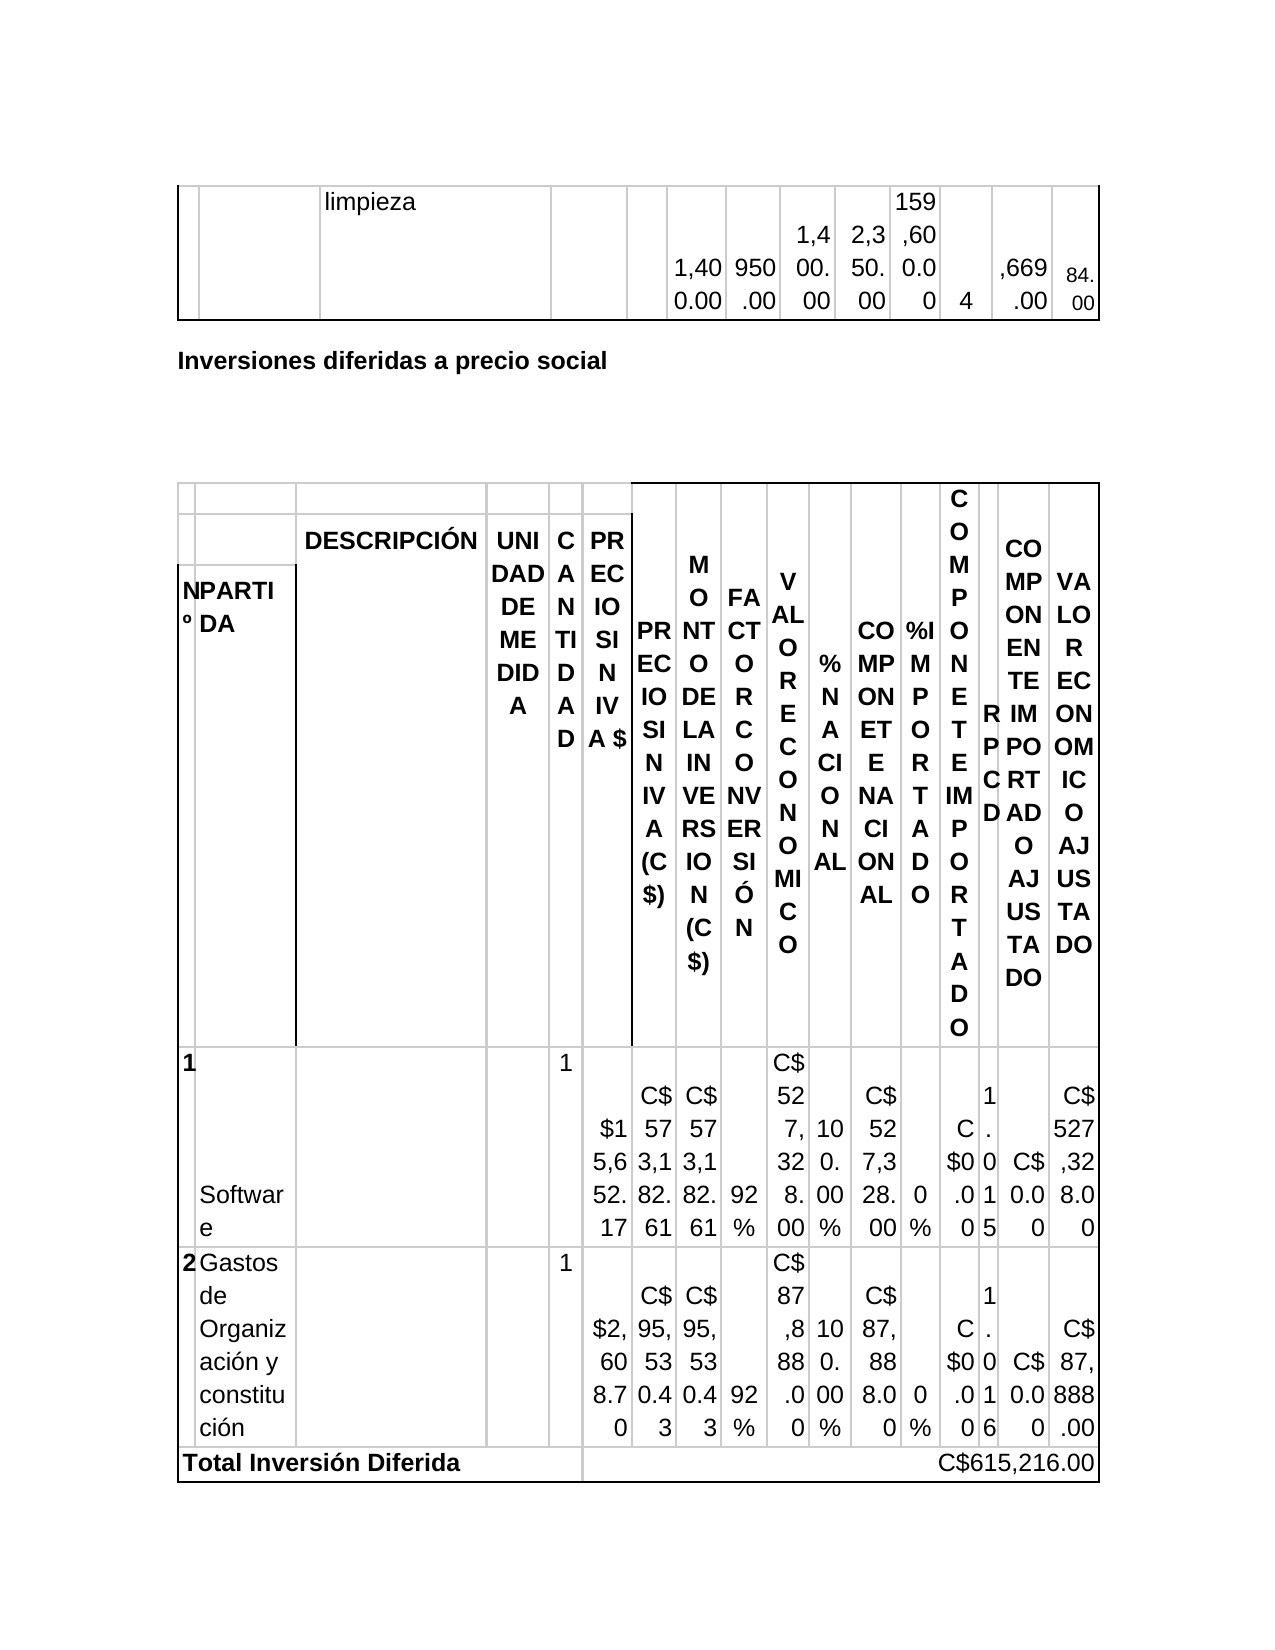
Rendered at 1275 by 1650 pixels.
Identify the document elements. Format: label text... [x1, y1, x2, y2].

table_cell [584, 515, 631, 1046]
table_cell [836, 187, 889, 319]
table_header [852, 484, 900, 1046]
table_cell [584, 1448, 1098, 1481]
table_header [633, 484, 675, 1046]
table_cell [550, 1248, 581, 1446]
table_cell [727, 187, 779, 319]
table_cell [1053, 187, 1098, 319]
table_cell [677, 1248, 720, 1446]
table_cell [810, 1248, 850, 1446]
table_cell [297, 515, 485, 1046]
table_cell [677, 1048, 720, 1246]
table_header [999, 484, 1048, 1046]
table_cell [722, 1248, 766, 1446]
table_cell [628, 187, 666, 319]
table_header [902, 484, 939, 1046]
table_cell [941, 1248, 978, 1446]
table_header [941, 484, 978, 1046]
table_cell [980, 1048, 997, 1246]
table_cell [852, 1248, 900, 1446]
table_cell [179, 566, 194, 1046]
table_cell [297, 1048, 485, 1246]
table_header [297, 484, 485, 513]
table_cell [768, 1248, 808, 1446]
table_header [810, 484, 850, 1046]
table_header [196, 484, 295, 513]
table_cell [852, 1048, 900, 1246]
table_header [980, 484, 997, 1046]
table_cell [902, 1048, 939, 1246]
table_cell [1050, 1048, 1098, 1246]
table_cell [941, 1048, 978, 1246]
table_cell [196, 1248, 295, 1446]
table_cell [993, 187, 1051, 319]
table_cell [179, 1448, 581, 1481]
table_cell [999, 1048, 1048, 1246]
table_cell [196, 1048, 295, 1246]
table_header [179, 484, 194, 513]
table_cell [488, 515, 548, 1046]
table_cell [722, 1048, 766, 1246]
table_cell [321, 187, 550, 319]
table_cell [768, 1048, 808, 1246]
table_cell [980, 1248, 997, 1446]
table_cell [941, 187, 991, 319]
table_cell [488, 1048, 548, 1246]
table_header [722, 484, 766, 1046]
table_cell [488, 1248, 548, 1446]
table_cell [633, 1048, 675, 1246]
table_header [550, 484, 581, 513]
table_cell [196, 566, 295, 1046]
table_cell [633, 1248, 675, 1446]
text Inversiones diferidas a precio social [177, 346, 1098, 374]
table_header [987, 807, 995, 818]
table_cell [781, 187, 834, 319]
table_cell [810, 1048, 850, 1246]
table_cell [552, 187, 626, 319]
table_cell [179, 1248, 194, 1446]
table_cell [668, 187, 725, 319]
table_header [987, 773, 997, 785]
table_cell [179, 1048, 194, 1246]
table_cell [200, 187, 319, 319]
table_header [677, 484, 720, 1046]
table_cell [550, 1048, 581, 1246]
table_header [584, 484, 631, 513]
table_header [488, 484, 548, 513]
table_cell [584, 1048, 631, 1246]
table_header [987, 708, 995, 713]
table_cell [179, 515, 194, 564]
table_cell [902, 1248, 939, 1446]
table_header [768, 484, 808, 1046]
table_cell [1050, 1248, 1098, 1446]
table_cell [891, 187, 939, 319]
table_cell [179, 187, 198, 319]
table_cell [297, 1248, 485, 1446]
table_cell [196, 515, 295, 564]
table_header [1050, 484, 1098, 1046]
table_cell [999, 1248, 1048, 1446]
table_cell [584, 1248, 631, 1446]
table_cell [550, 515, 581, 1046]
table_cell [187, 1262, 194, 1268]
